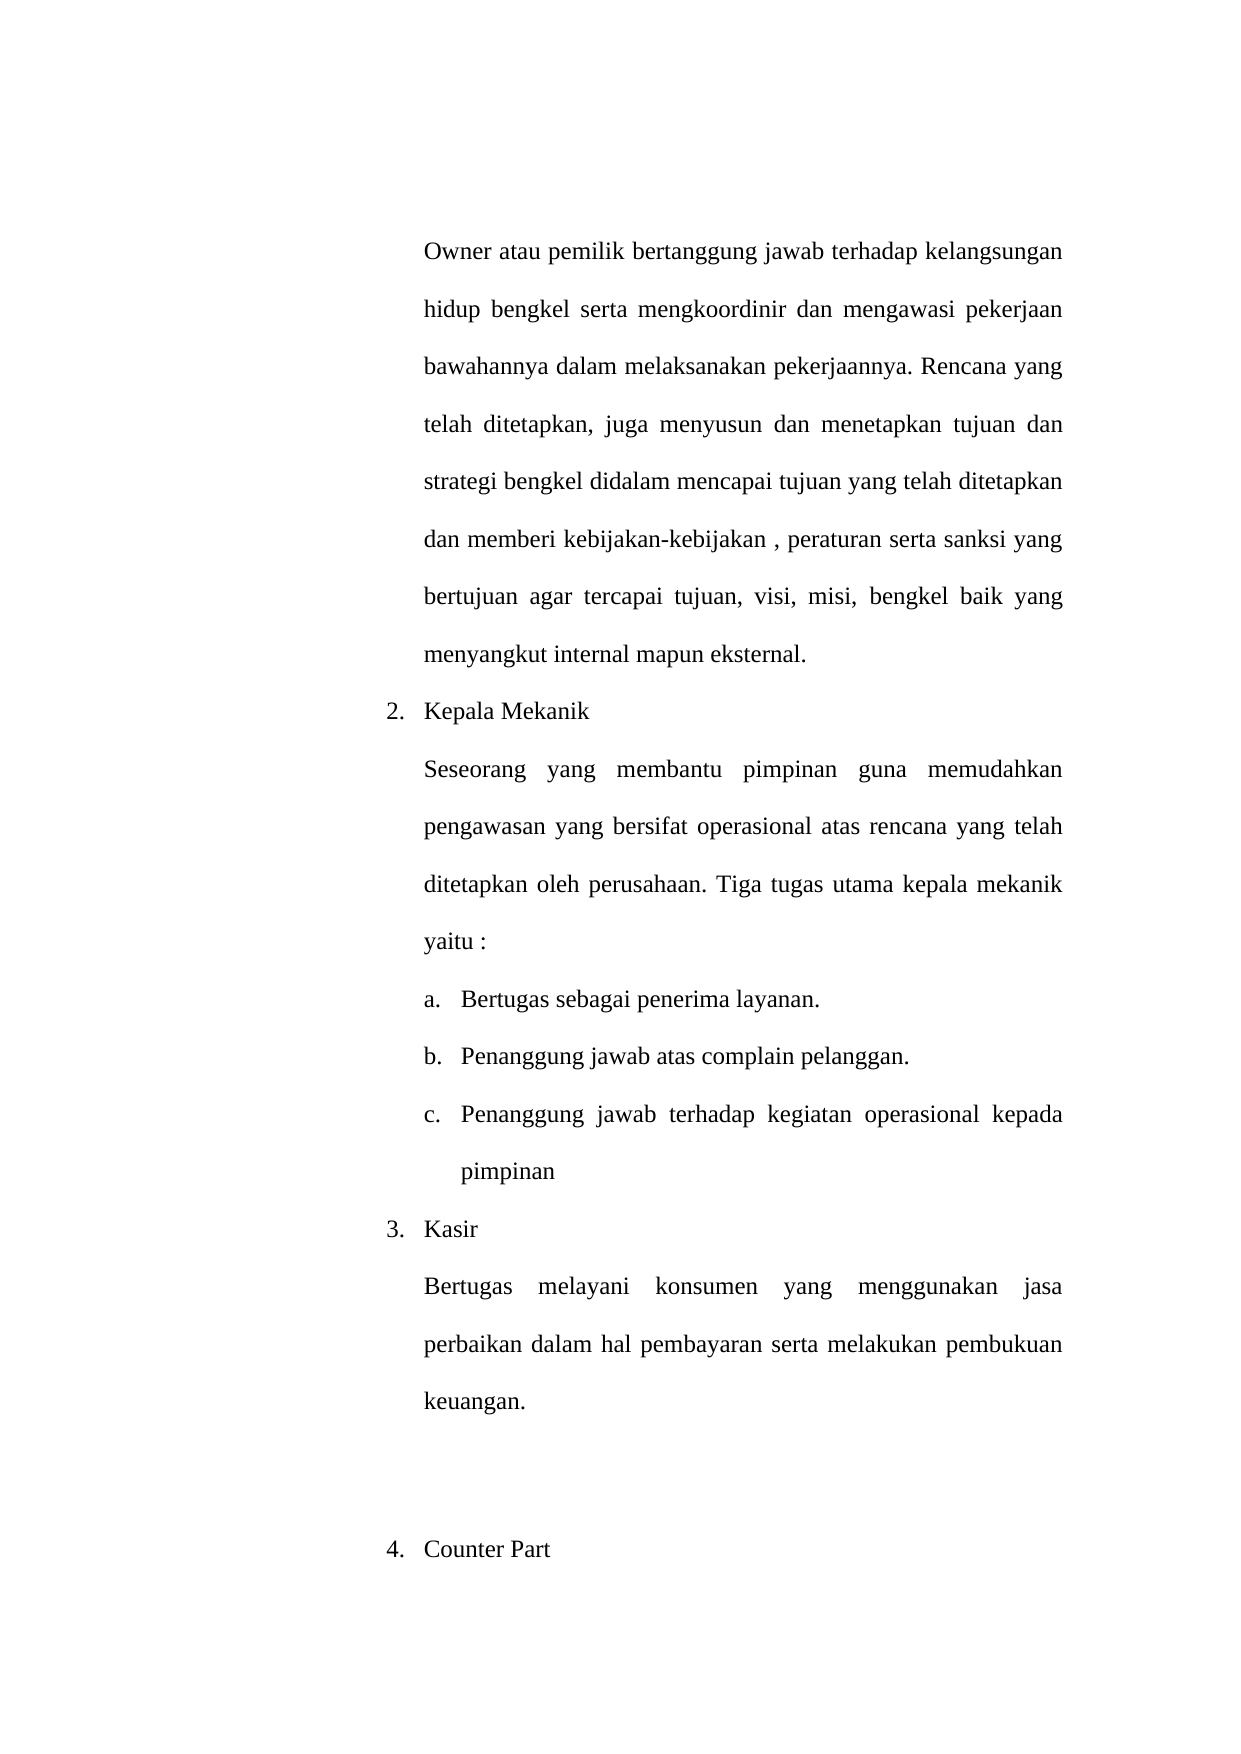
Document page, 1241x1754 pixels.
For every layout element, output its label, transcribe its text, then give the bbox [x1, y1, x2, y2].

list Bertugas sebagai penerima layanan. [423, 984, 1063, 1012]
list Kasir [386, 1214, 1063, 1242]
list Counter Part [386, 1534, 1063, 1563]
subtitle Bertugas melayani konsumen yang menggunakan jasa perbaikan dalam hal pembayaran serta melakukan pembukuan keuangan. [424, 1271, 1063, 1415]
subtitle Owner atau pemilik bertanggung jawab terhadap kelangsungan hidup bengkel serta mengkoordinir dan mengawasi pekerjaan bawahannya dalam melaksanakan pekerjaannya. Rencana yang telah ditetapkan, juga menyusun dan menetapkan tujuan dan strategi bengkel didalam mencapai tujuan yang telah ditetapkan dan memberi kebijakan-kebijakan , peraturan serta sanksi yang bertujuan agar tercapai tujuan, visi, misi, bengkel baik yang menyangkut internal mapun eksternal. [423, 236, 1063, 667]
list Kepala Mekanik [386, 696, 1063, 725]
list Penanggung jawab atas complain pelanggan. [423, 1041, 1063, 1070]
list Penanggung jawab terhadap kegiatan operasional kepada pimpinan [423, 1099, 1063, 1185]
subtitle Seseorang yang membantu pimpinan guna memudahkan pengawasan yang bersifat operasional atas rencana yang telah ditetapkan oleh perusahaan. Tiga tugas utama kepala mekanik yaitu : [423, 754, 1063, 955]
